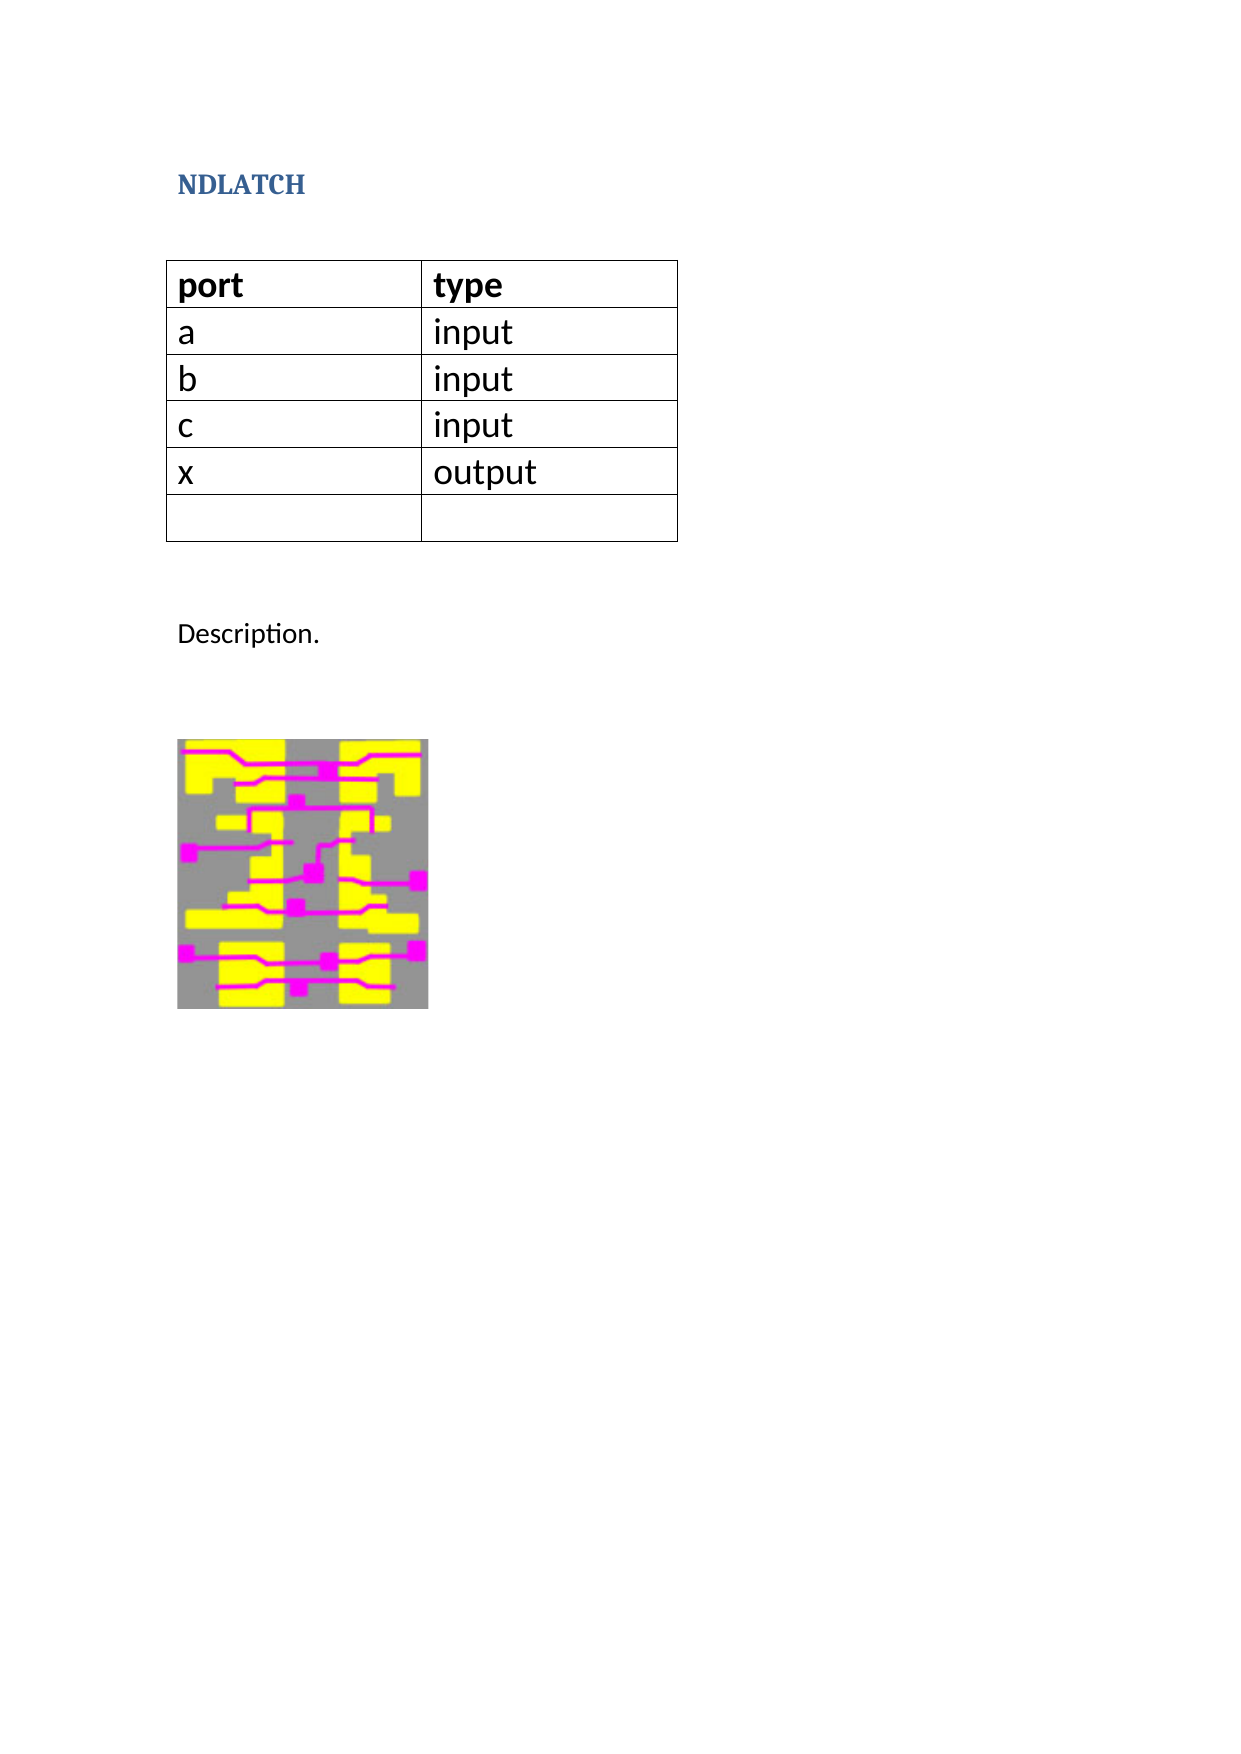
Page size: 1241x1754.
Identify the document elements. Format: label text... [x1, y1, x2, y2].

subtitle NDLATCH [177, 168, 1152, 202]
table_cell b [167, 355, 421, 400]
table_cell input [422, 308, 677, 353]
table_cell input [422, 401, 677, 447]
table_cell input [422, 355, 677, 400]
picture [177, 739, 429, 1009]
text Description. [177, 616, 1152, 651]
table_cell output [422, 448, 677, 494]
table_cell x [167, 448, 421, 494]
table_cell [167, 495, 421, 541]
table_cell a [167, 308, 421, 353]
table_header port [167, 261, 421, 307]
table_cell [422, 495, 677, 541]
table_cell c [167, 401, 421, 447]
table_header type [422, 261, 677, 307]
